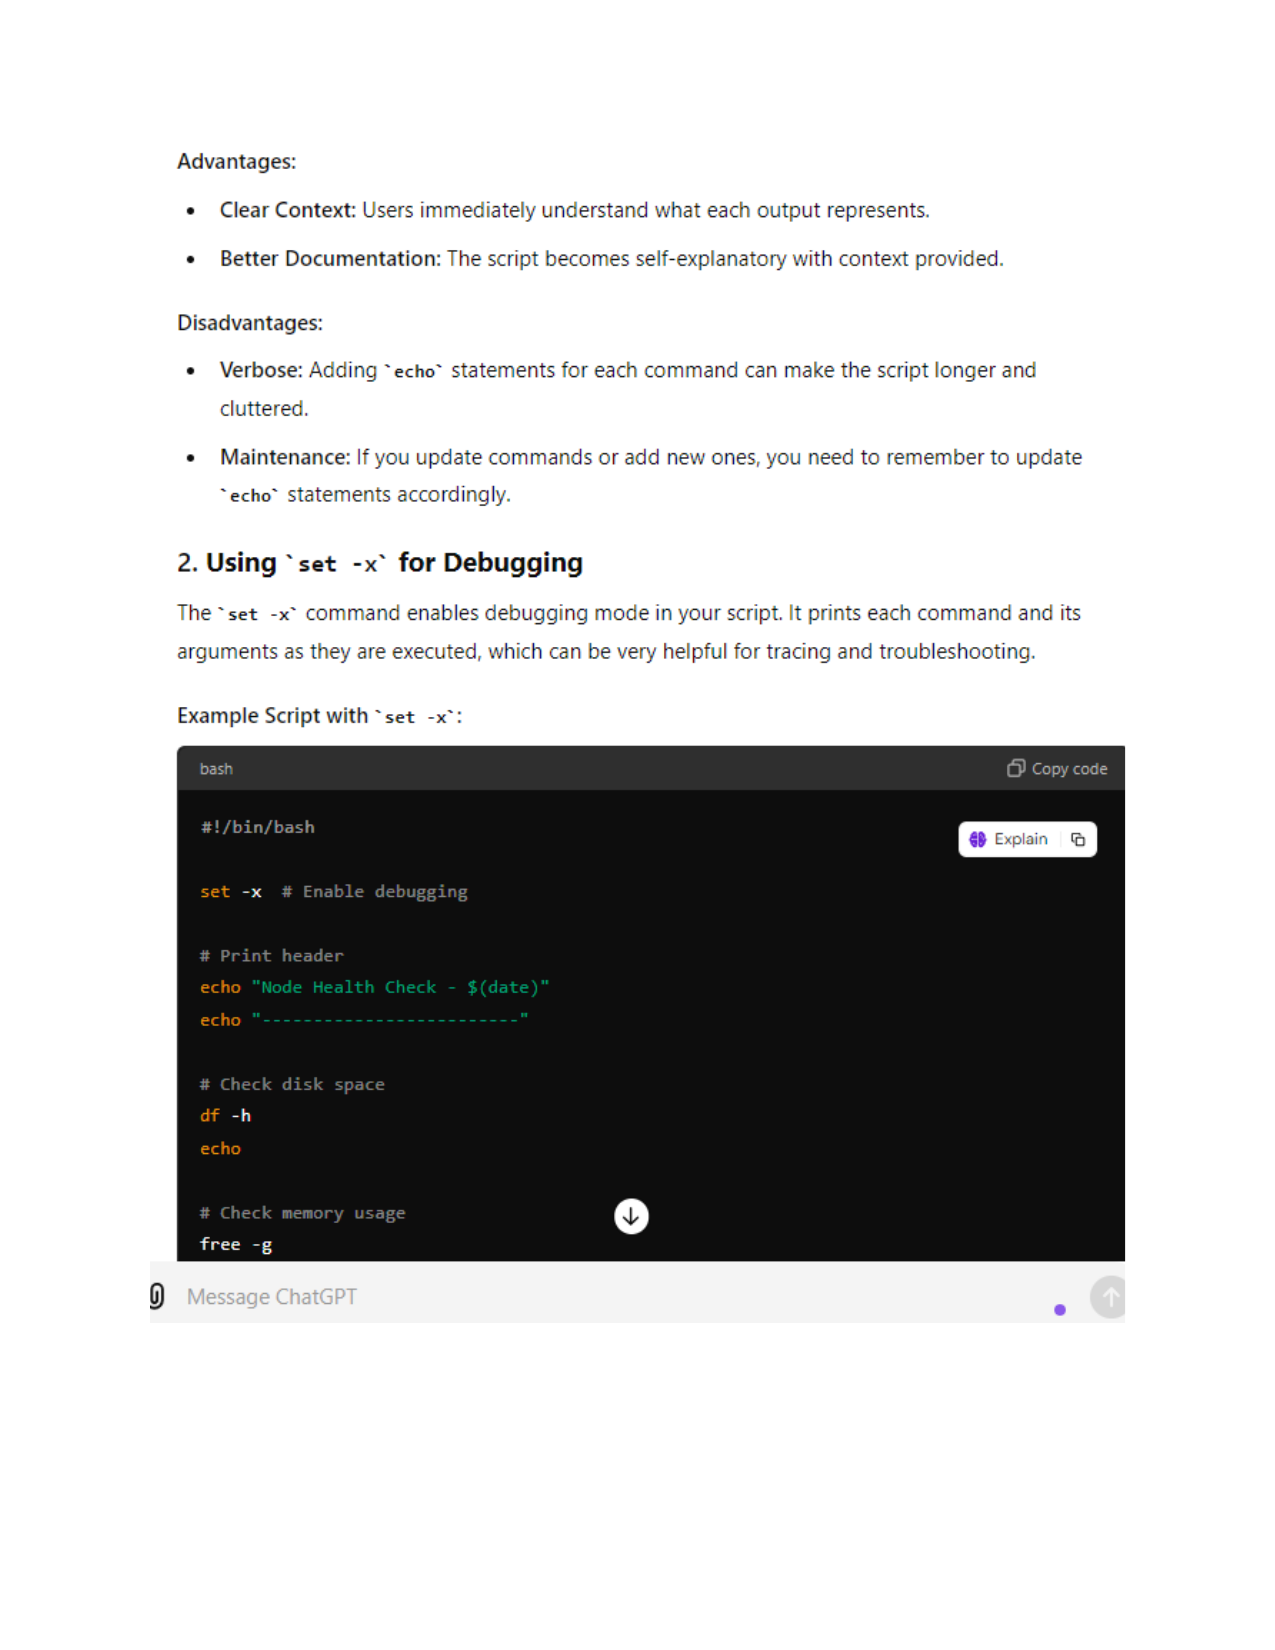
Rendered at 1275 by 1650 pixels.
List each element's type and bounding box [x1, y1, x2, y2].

picture [150, 150, 1125, 1323]
